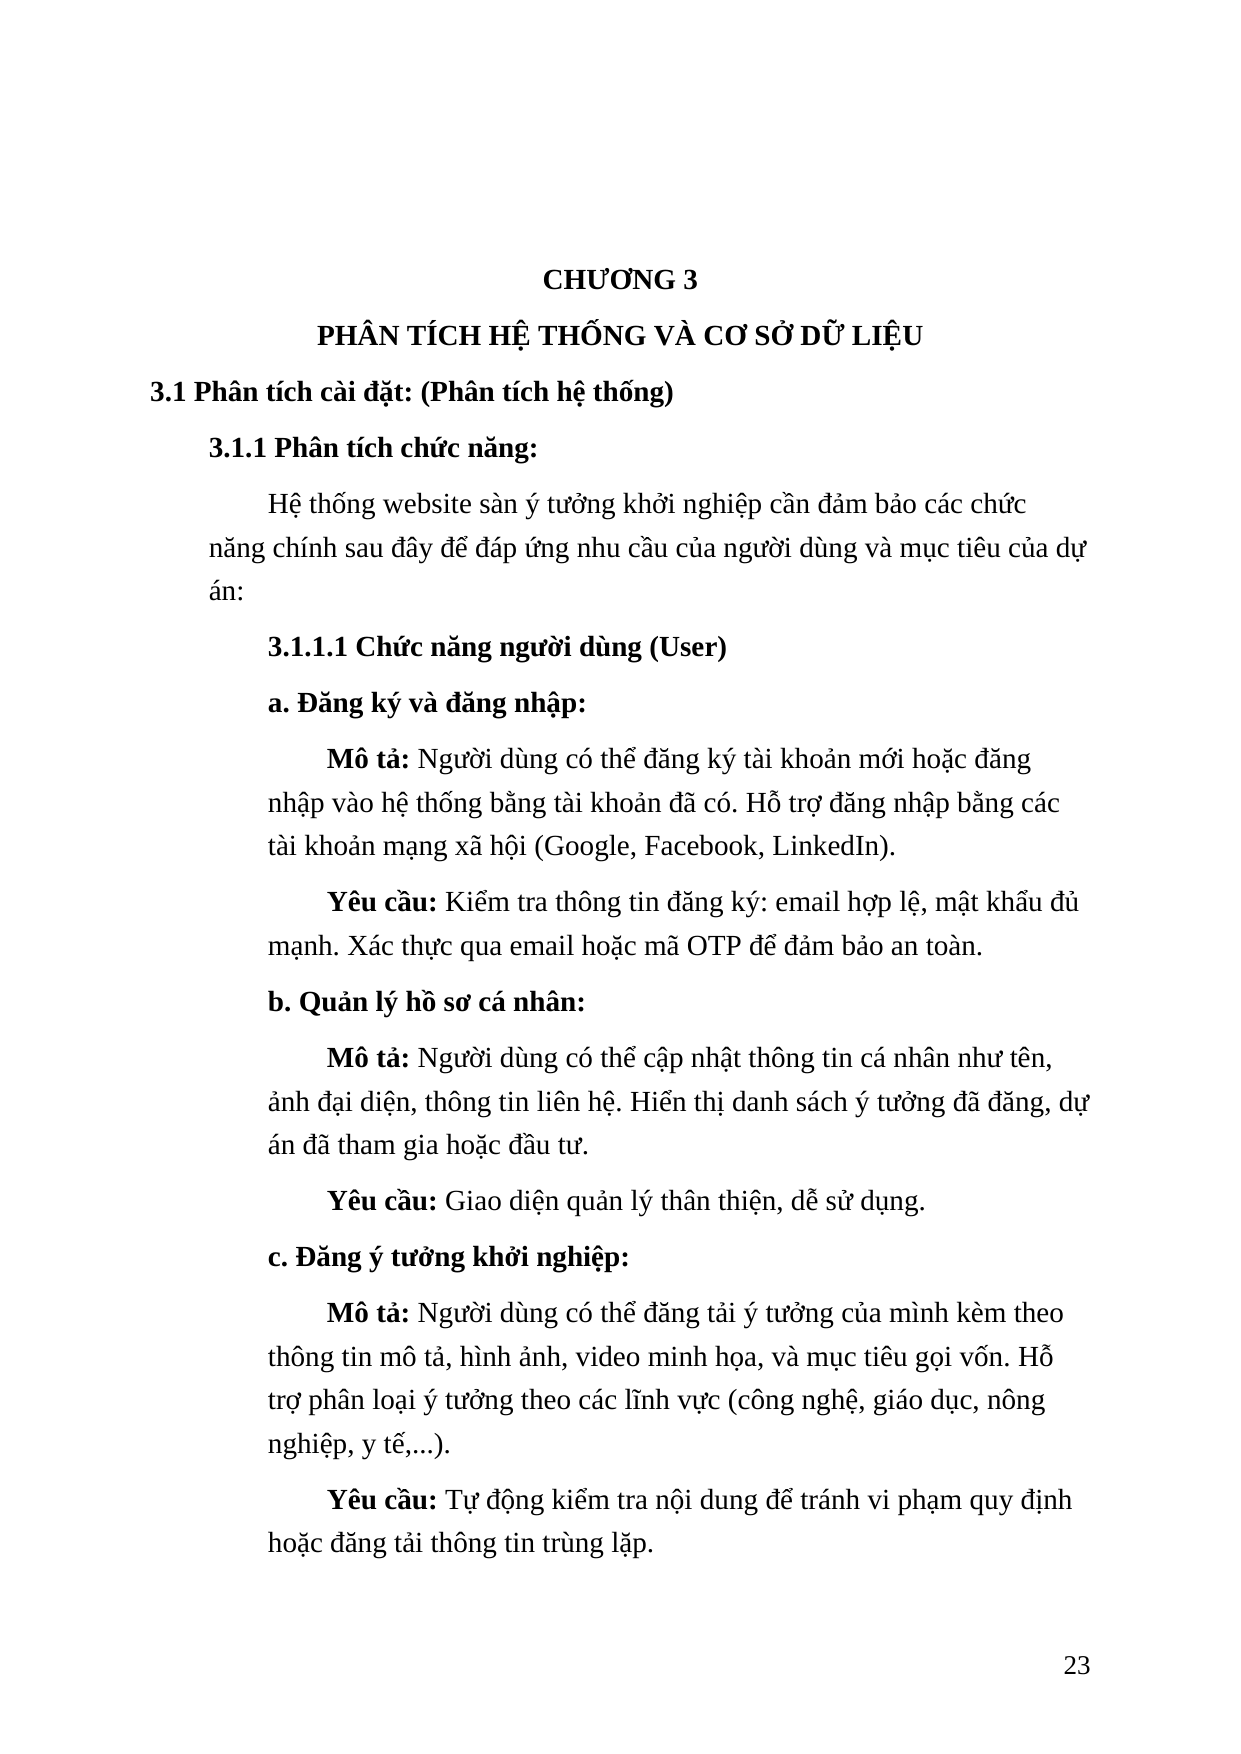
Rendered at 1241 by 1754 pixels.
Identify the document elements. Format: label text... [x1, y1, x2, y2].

text Yêu cầu: Kiểm tra thông tin đăng ký: email hợp lệ, mật khẩu đủ mạnh. Xác thực qua email hoặc mã OTP để đảm bảo an toàn. [268, 884, 1090, 962]
text 3.1.1.1 Chức năng người dùng (User) [208, 629, 1090, 663]
text Mô tả: Người dùng có thể cập nhật thông tin cá nhân như tên, ảnh đại diện, thông tin liên hệ. Hiển thị danh sách ý tưởng đã đăng, dự án đã tham gia hoặc đầu tư. [268, 1040, 1090, 1161]
text CHƯƠNG 3 [150, 262, 1090, 296]
text a. Đăng ký và đăng nhập: [208, 685, 1090, 719]
text PHÂN TÍCH HỆ THỐNG VÀ CƠ SỞ DỮ LIỆU [150, 318, 1090, 352]
text Mô tả: Người dùng có thể đăng tải ý tưởng của mình kèm theo thông tin mô tả, hình ảnh, video minh họa, và mục tiêu gọi vốn. Hỗ trợ phân loại ý tưởng theo các lĩnh vực (công nghệ, giáo dục, nông nghiệp, y tế,...). [268, 1295, 1090, 1459]
text Yêu cầu: Giao diện quản lý thân thiện, dễ sử dụng. [268, 1183, 1090, 1217]
text c. Đăng ý tưởng khởi nghiệp: [208, 1239, 1090, 1273]
text b. Quản lý hồ sơ cá nhân: [208, 984, 1090, 1018]
text Yêu cầu: Tự động kiểm tra nội dung để tránh vi phạm quy định hoặc đăng tải thông tin trùng lặp. [268, 1482, 1090, 1559]
text Mô tả: Người dùng có thể đăng ký tài khoản mới hoặc đăng nhập vào hệ thống bằng tài khoản đã có. Hỗ trợ đăng nhập bằng các tài khoản mạng xã hội (Google, Facebook, LinkedIn). [268, 741, 1090, 862]
text 3.1 Phân tích cài đặt: (Phân tích hệ thống) [150, 374, 1090, 408]
text Hệ thống website sàn ý tưởng khởi nghiệp cần đảm bảo các chức năng chính sau đây để đáp ứng nhu cầu của người dùng và mục tiêu của dự án: [208, 486, 1090, 607]
text 3.1.1 Phân tích chức năng: [150, 430, 1090, 464]
